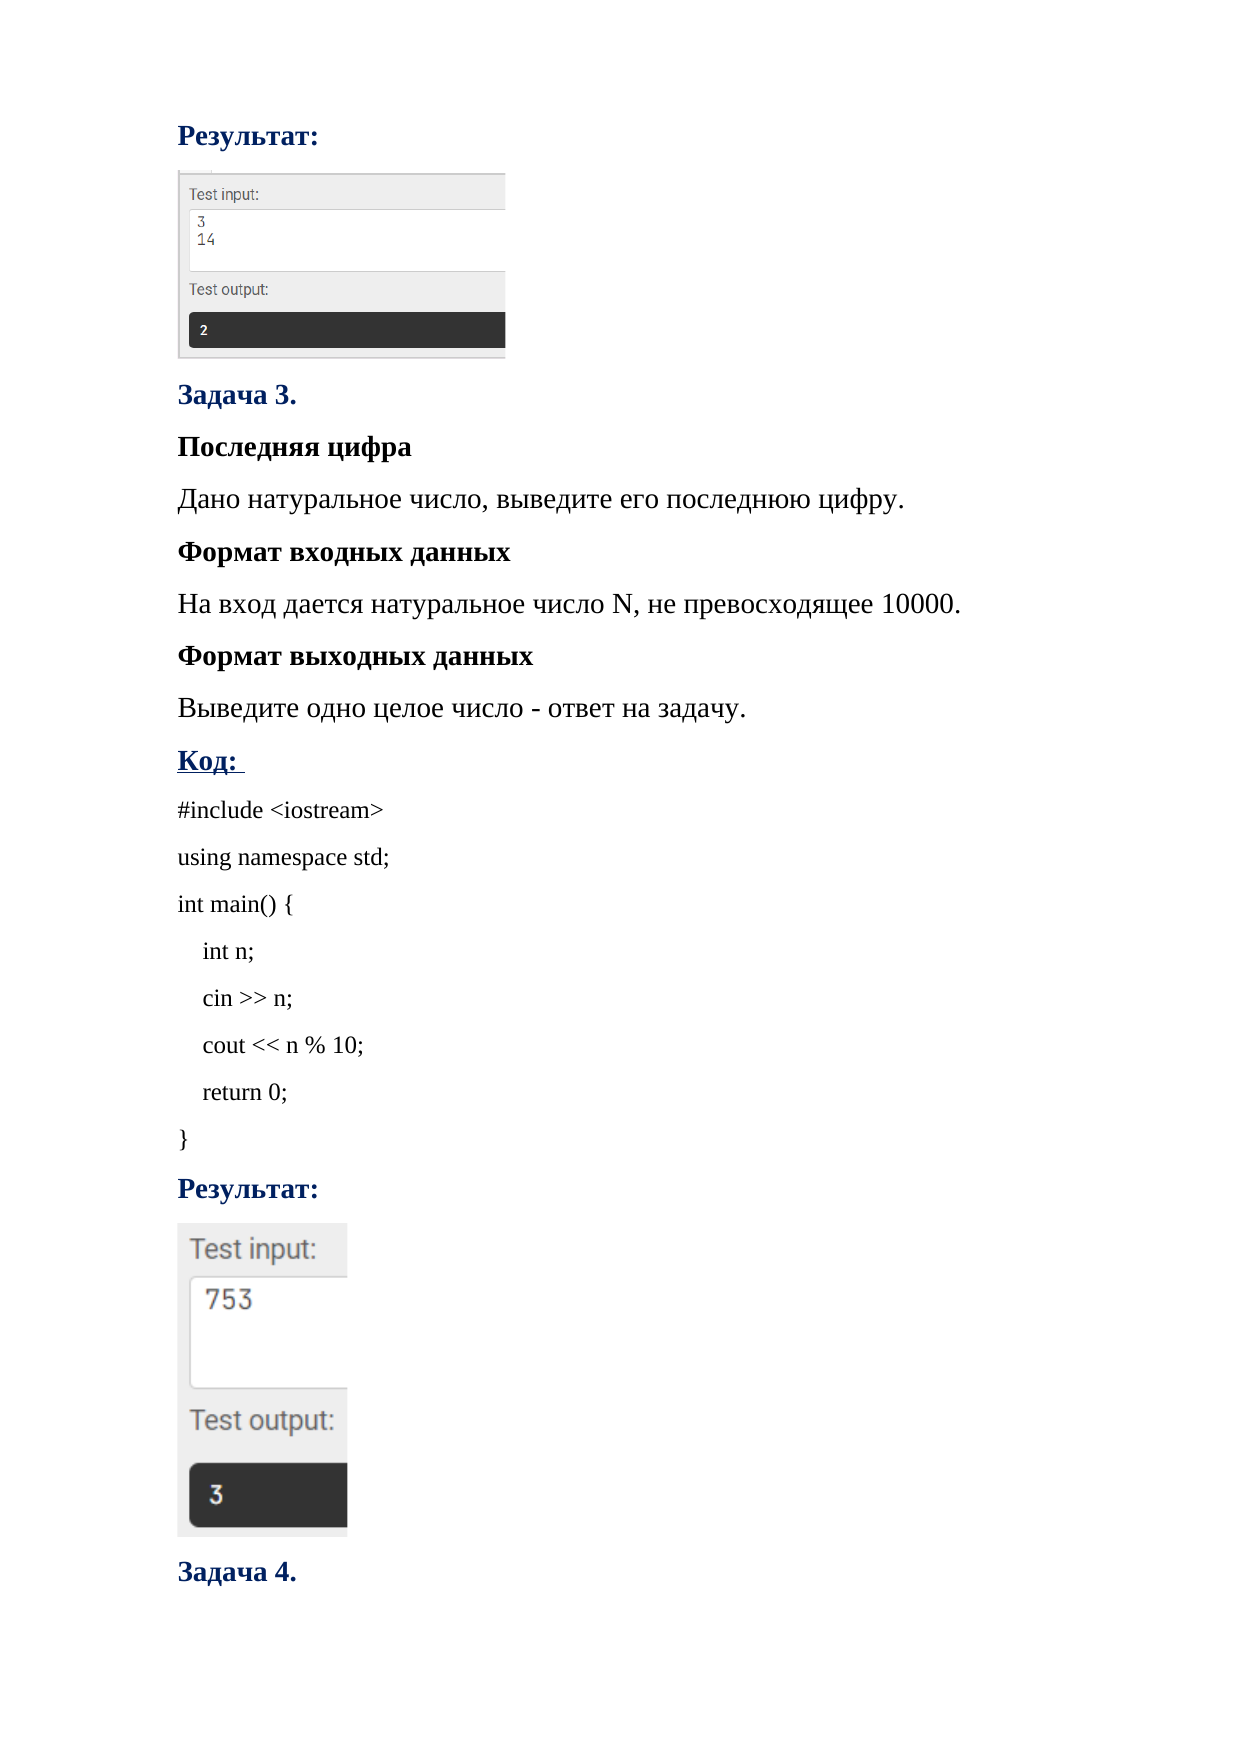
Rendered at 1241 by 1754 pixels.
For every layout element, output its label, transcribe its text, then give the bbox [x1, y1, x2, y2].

text cout << n % 10; [177, 1030, 1152, 1059]
text Дано натуральное число, выведите его последнюю цифру. [177, 482, 1152, 515]
text Код: [177, 743, 1152, 776]
text #include <iostream> [177, 795, 1152, 823]
text Задача 3. [177, 377, 1152, 411]
text Результат: [177, 118, 1152, 152]
text Выведите одно целое число - ответ на задачу. [177, 690, 1152, 724]
text Формат входных данных [177, 534, 1152, 567]
text } [177, 1124, 1152, 1153]
text int n; [177, 936, 1152, 965]
text return 0; [177, 1077, 1152, 1106]
picture [177, 1223, 348, 1537]
text int main() { [177, 889, 1152, 918]
text cin >> n; [177, 983, 1152, 1012]
text Последняя цифра [177, 429, 1152, 463]
text Задача 4. [177, 1554, 1152, 1588]
text Результат: [177, 1171, 1152, 1205]
text На вход дается натуральное число N, не превосходящее 10000. [177, 586, 1152, 619]
picture [177, 170, 506, 359]
text Формат выходных данных [177, 638, 1152, 672]
text using namespace std; [177, 842, 1152, 871]
